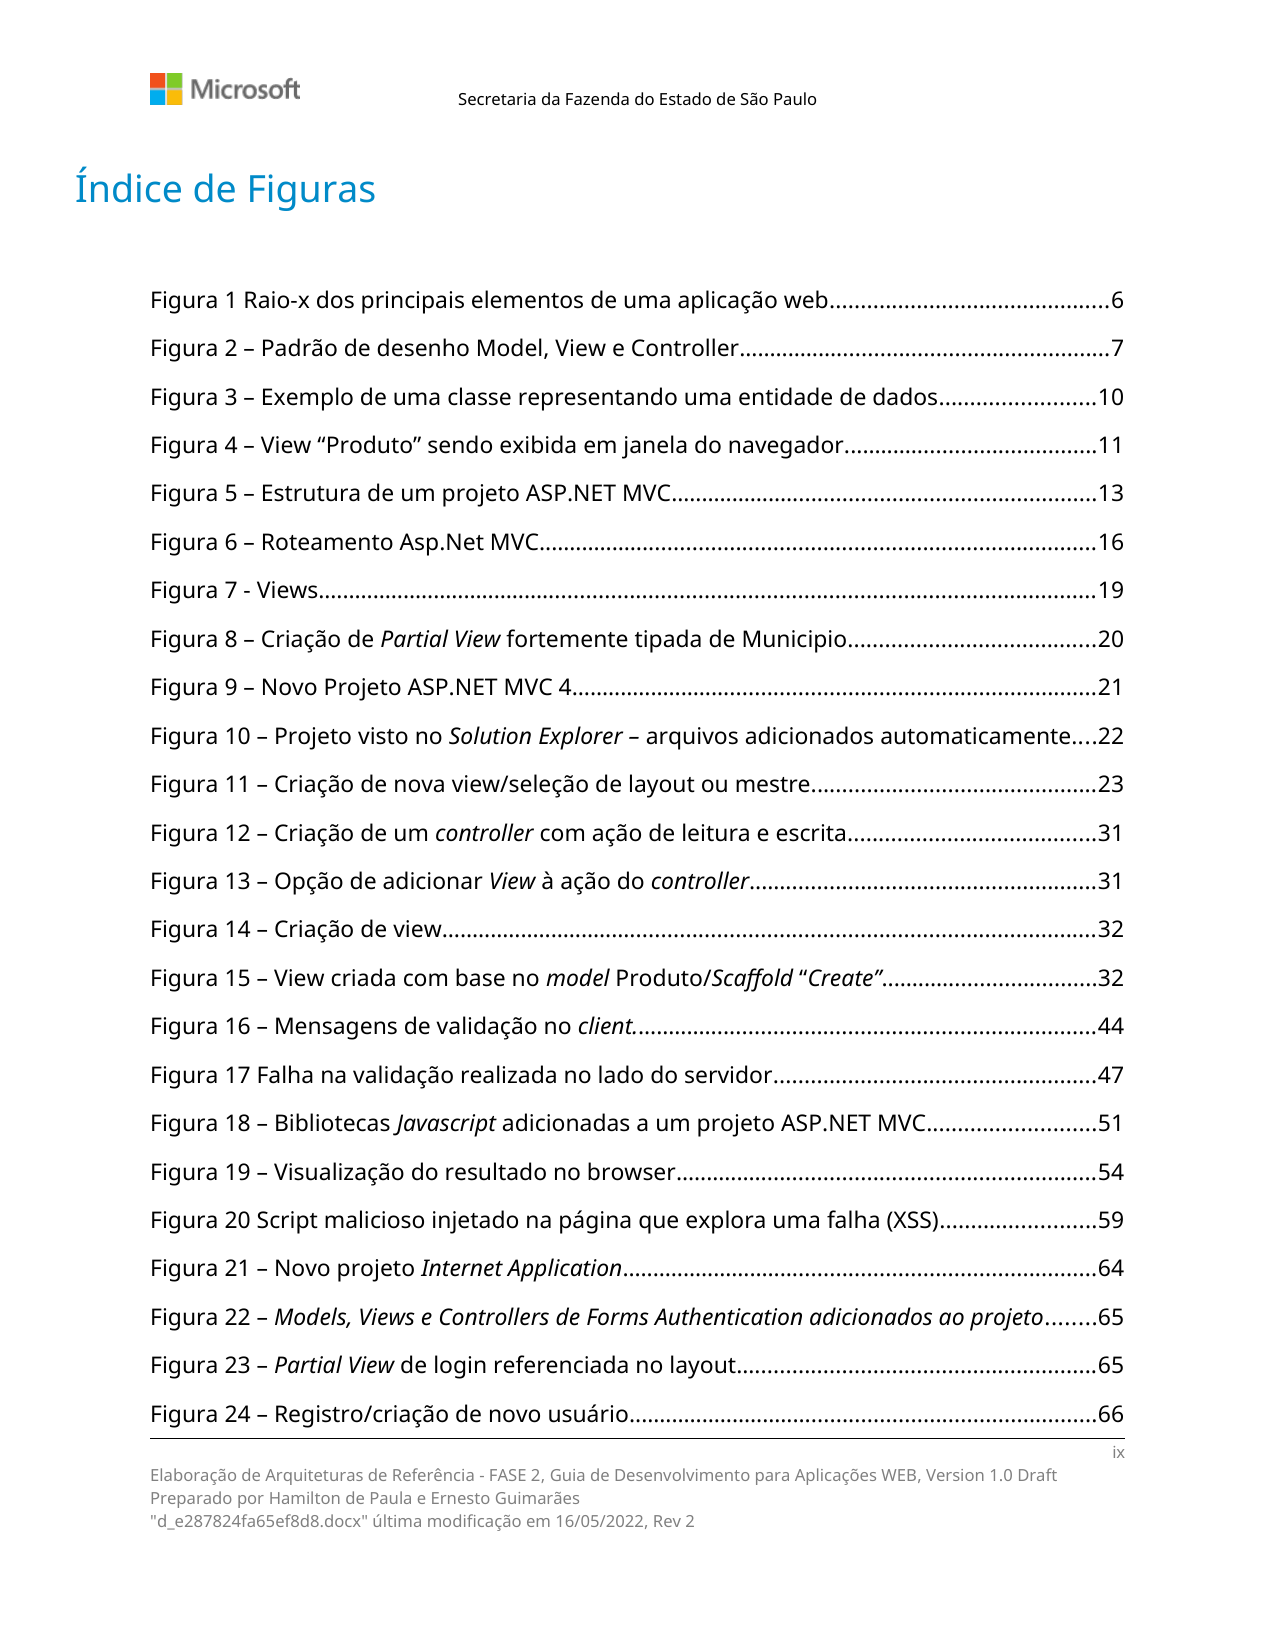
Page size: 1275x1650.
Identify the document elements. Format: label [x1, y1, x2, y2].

picture [150, 73, 300, 106]
